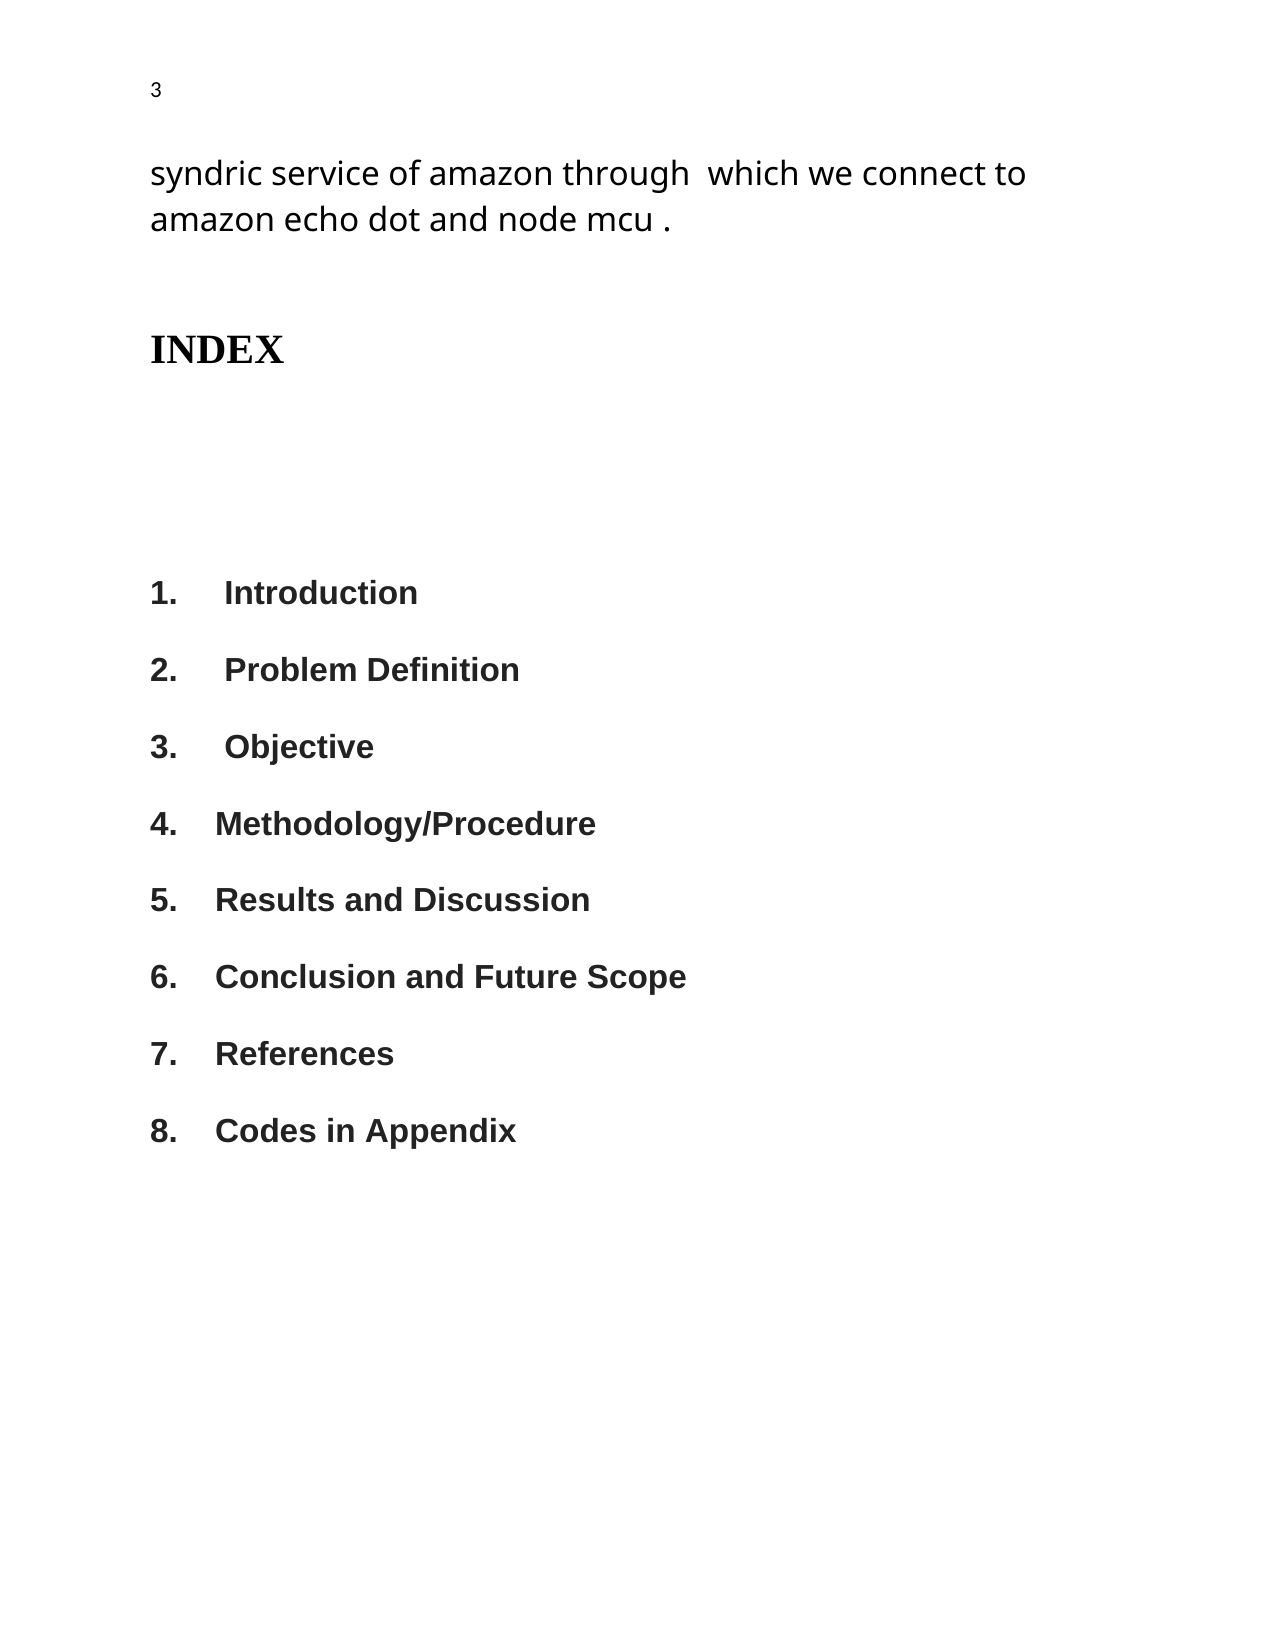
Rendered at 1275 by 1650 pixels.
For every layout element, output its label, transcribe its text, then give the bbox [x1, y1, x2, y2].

text 2. Problem Definition [150, 650, 1125, 688]
text 6. Conclusion and Future Scope [150, 957, 1125, 996]
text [150, 150, 1125, 241]
text 3. Objective [150, 727, 1125, 765]
text 5. Results and Discussion [150, 881, 1125, 919]
text 7. References [150, 1034, 1125, 1073]
text 8. Codes in Appendix [150, 1111, 1125, 1149]
text INDEX [150, 324, 1125, 372]
text 4. Methodology/Procedure [150, 804, 1125, 842]
text 1. Introduction [150, 573, 1125, 611]
